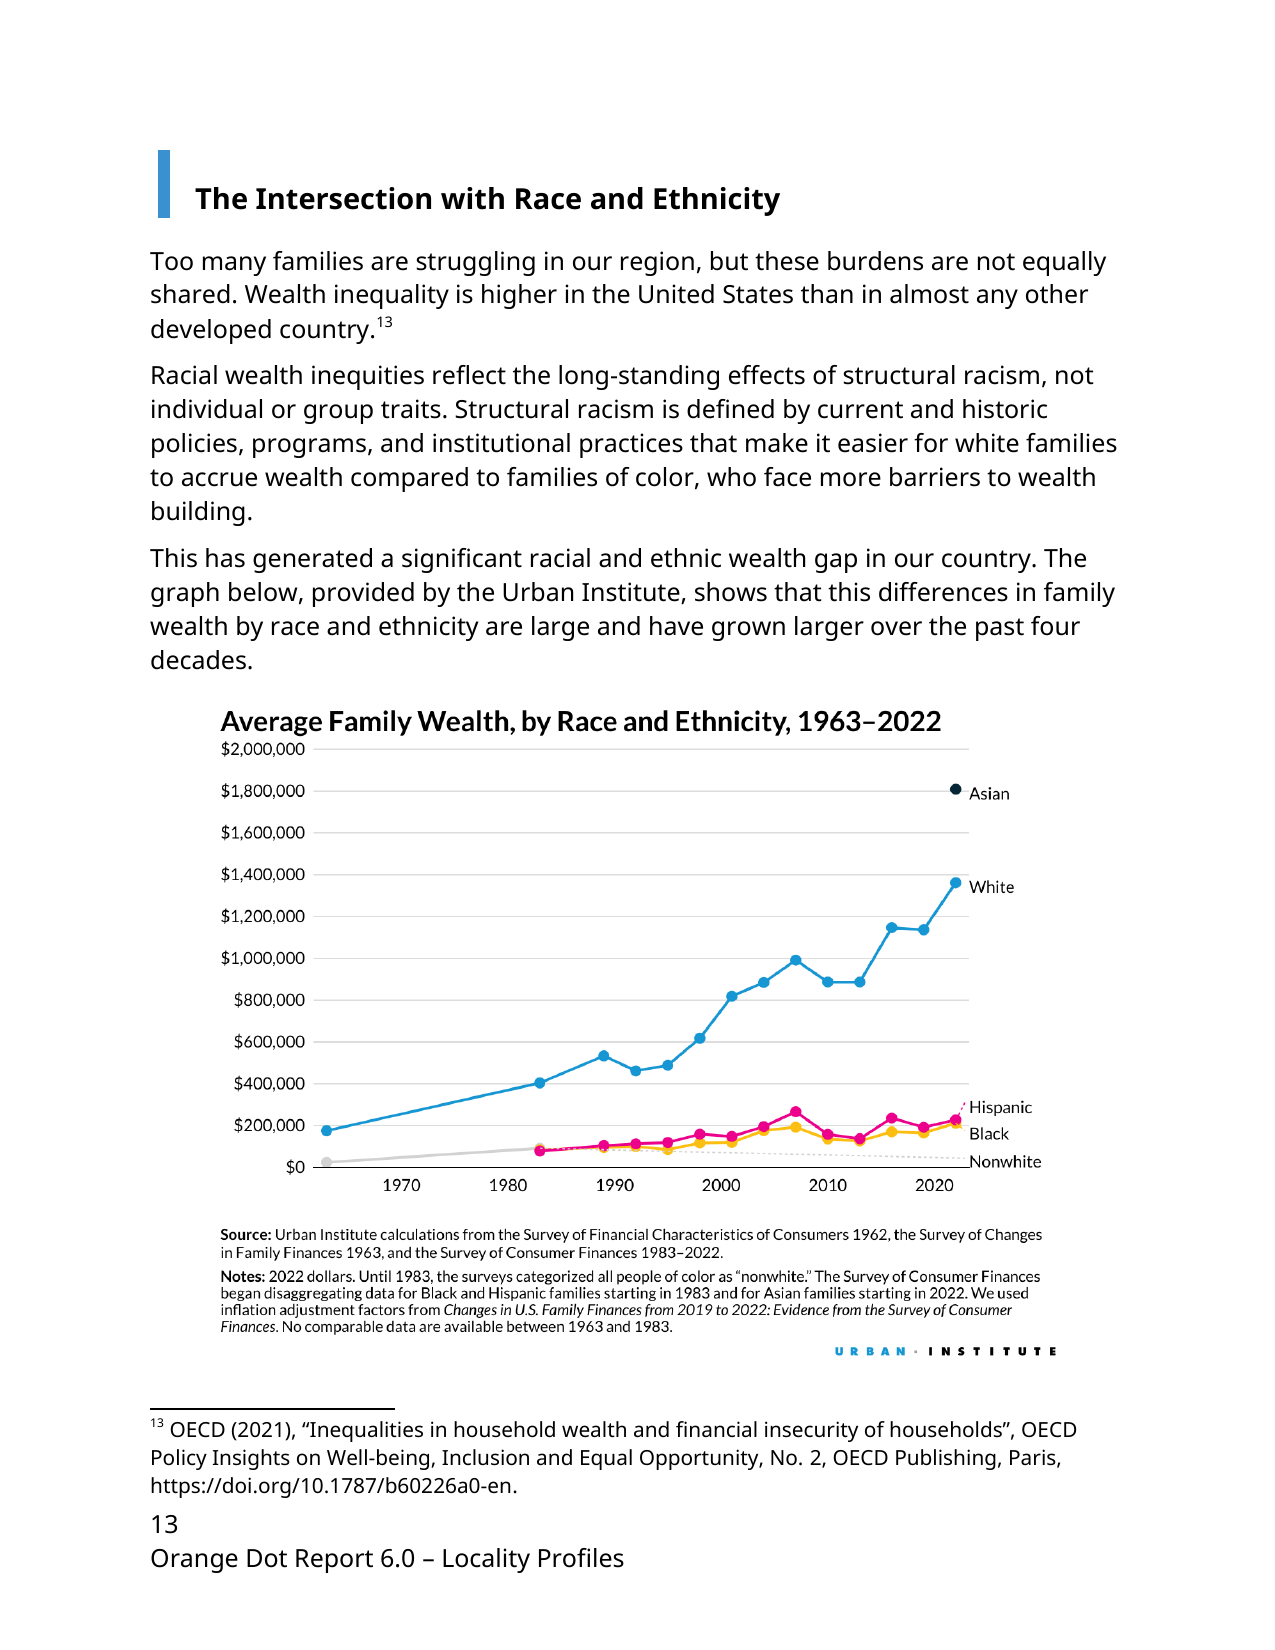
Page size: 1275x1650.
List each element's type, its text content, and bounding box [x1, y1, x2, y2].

subtitle The Intersection with Race and Ethnicity [170, 150, 1125, 218]
text Racial wealth inequities reflect the long-standing effects of structural racism, not individual or group traits. Structural racism is defined by current and historic policies, programs, and institutional practices that make it easier for white families to accrue wealth compared to families of color, who face more barriers to wealth building. [150, 358, 1125, 528]
text This has generated a significant racial and ethnic wealth gap in our country. The graph below, provided by the Urban Institute, shows that this differences in family wealth by race and ethnicity are large and have grown larger over the past four decades. [150, 541, 1125, 677]
picture [213, 689, 1062, 1365]
text Too many families are struggling in our region, but these burdens are not equally shared. Wealth inequality is higher in the United States than in almost any other developed country. [150, 243, 1125, 345]
